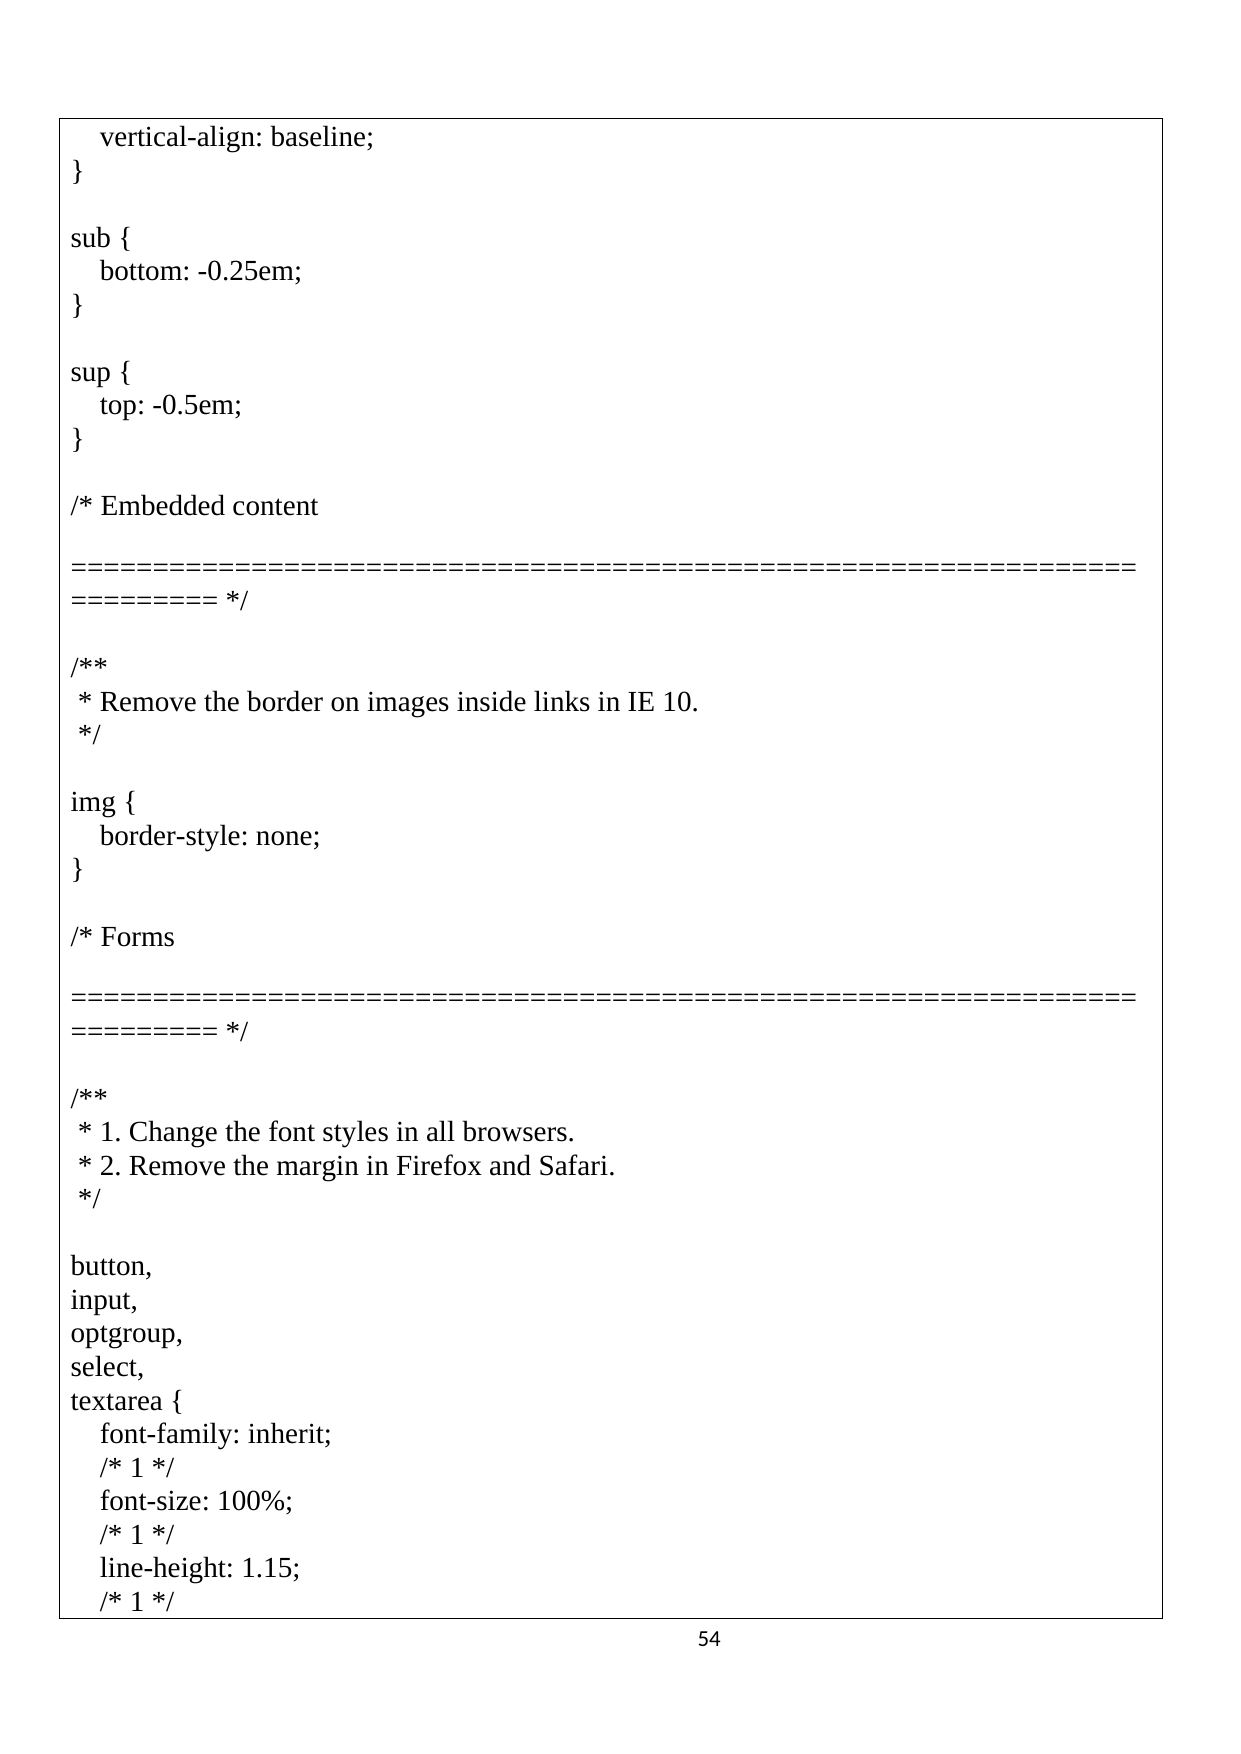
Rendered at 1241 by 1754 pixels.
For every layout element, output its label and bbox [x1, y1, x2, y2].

table_header [60, 119, 1162, 1617]
